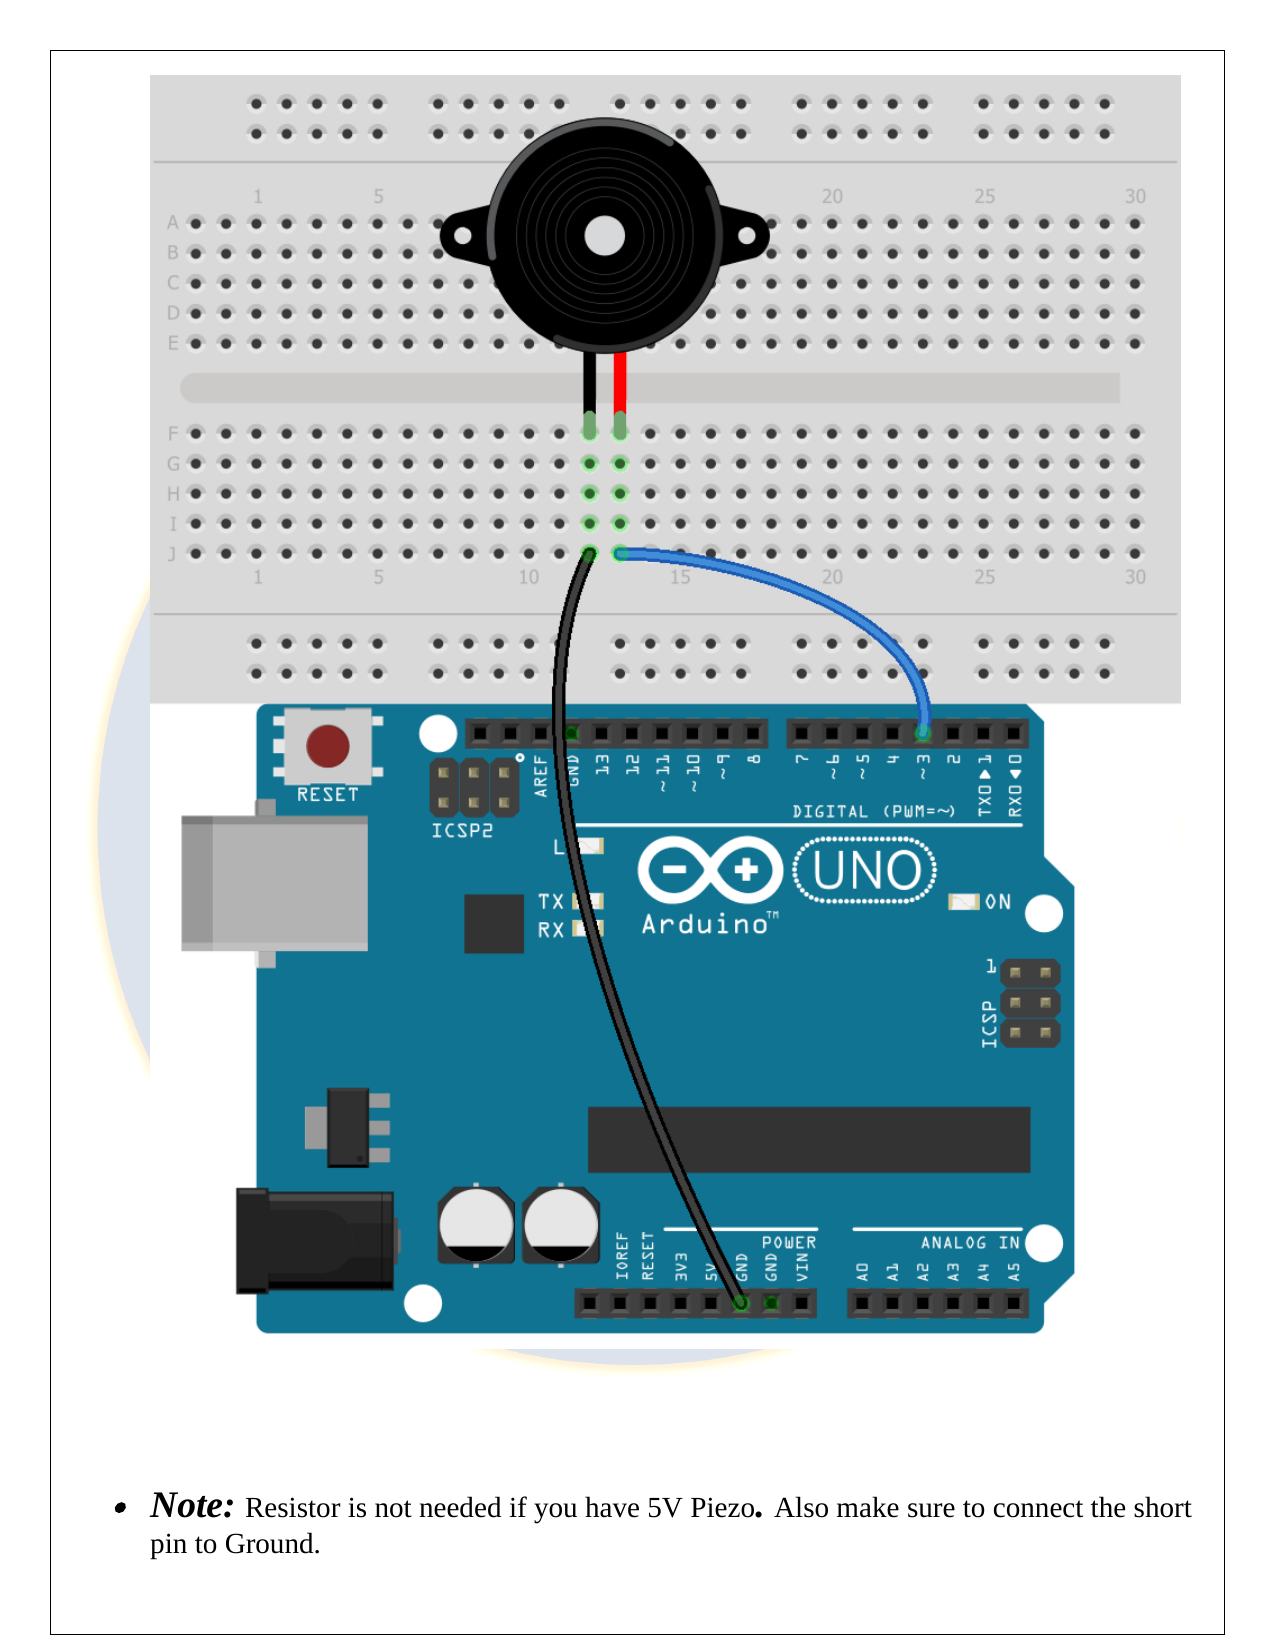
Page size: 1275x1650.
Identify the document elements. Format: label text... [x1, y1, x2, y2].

picture [150, 75, 1181, 1349]
list Note: Resistor is not needed if you have 5V Piezo. Also make sure to connect the short pin to Ground. [112, 1483, 1200, 1559]
